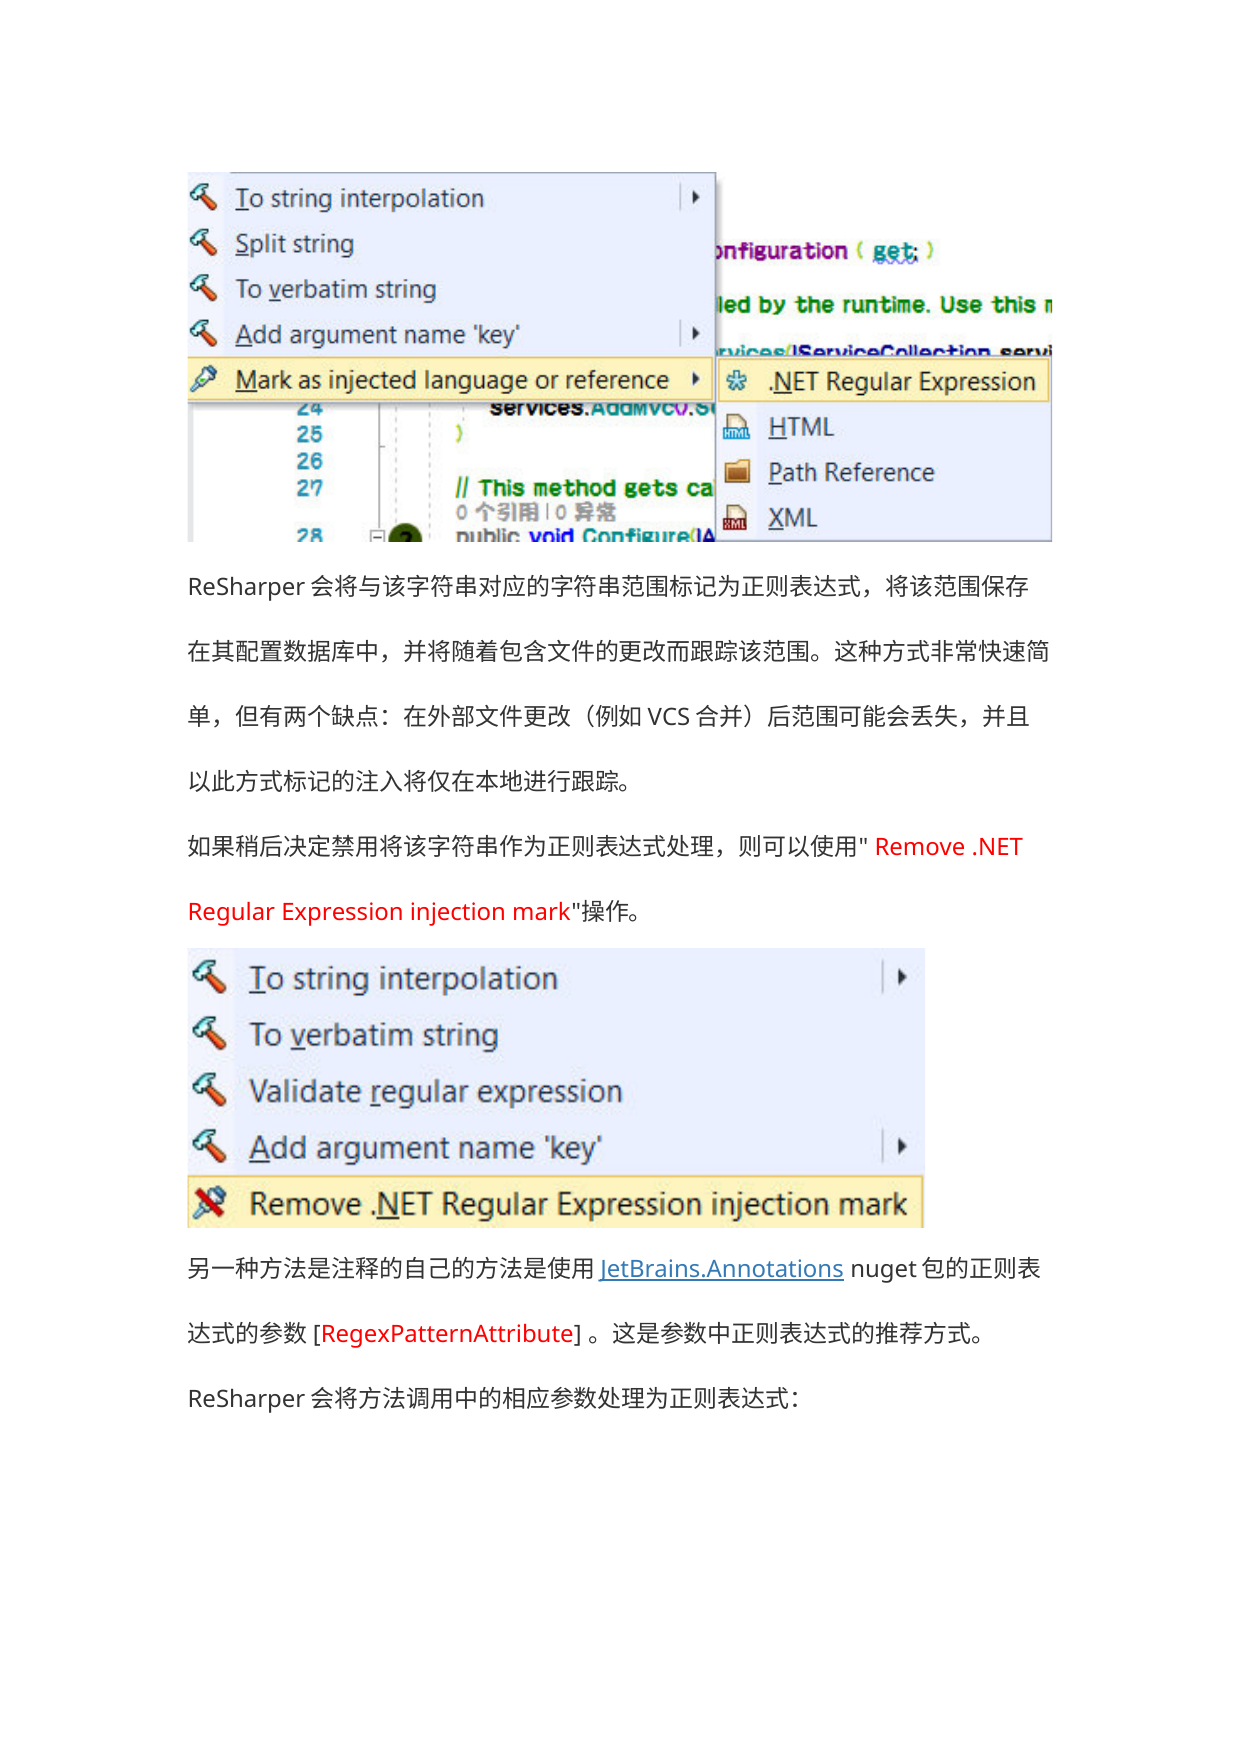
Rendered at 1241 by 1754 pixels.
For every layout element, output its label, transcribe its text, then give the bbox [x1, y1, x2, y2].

text 另一种方法是注释的自己的方法是使用 JetBrains.Annotations nuget包的正则表达式的参数 [RegexPatternAttribute] 。这是参数中正则表达式的推荐方式。 [187, 1234, 1053, 1364]
picture [187, 172, 1053, 542]
text 如果稍后决定禁用将该字符串作为正则表达式处理，则可以使用" Remove .NET Regular Expression injection mark"操作。 [187, 812, 1053, 942]
text ReSharper会将方法调用中的相应参数处理为正则表达式： [187, 1364, 1053, 1429]
picture [187, 948, 926, 1228]
text ReSharper会将与该字符串对应的字符串范围标记为正则表达式，将该范围保存在其配置数据库中，并将随着包含文件的更改而跟踪该范围。这种方式非常快速简单，但有两个缺点：在外部文件更改（例如VCS合并）后范围可能会丢失，并且以此方式标记的注入将仅在本地进行跟踪。 [187, 552, 1053, 812]
